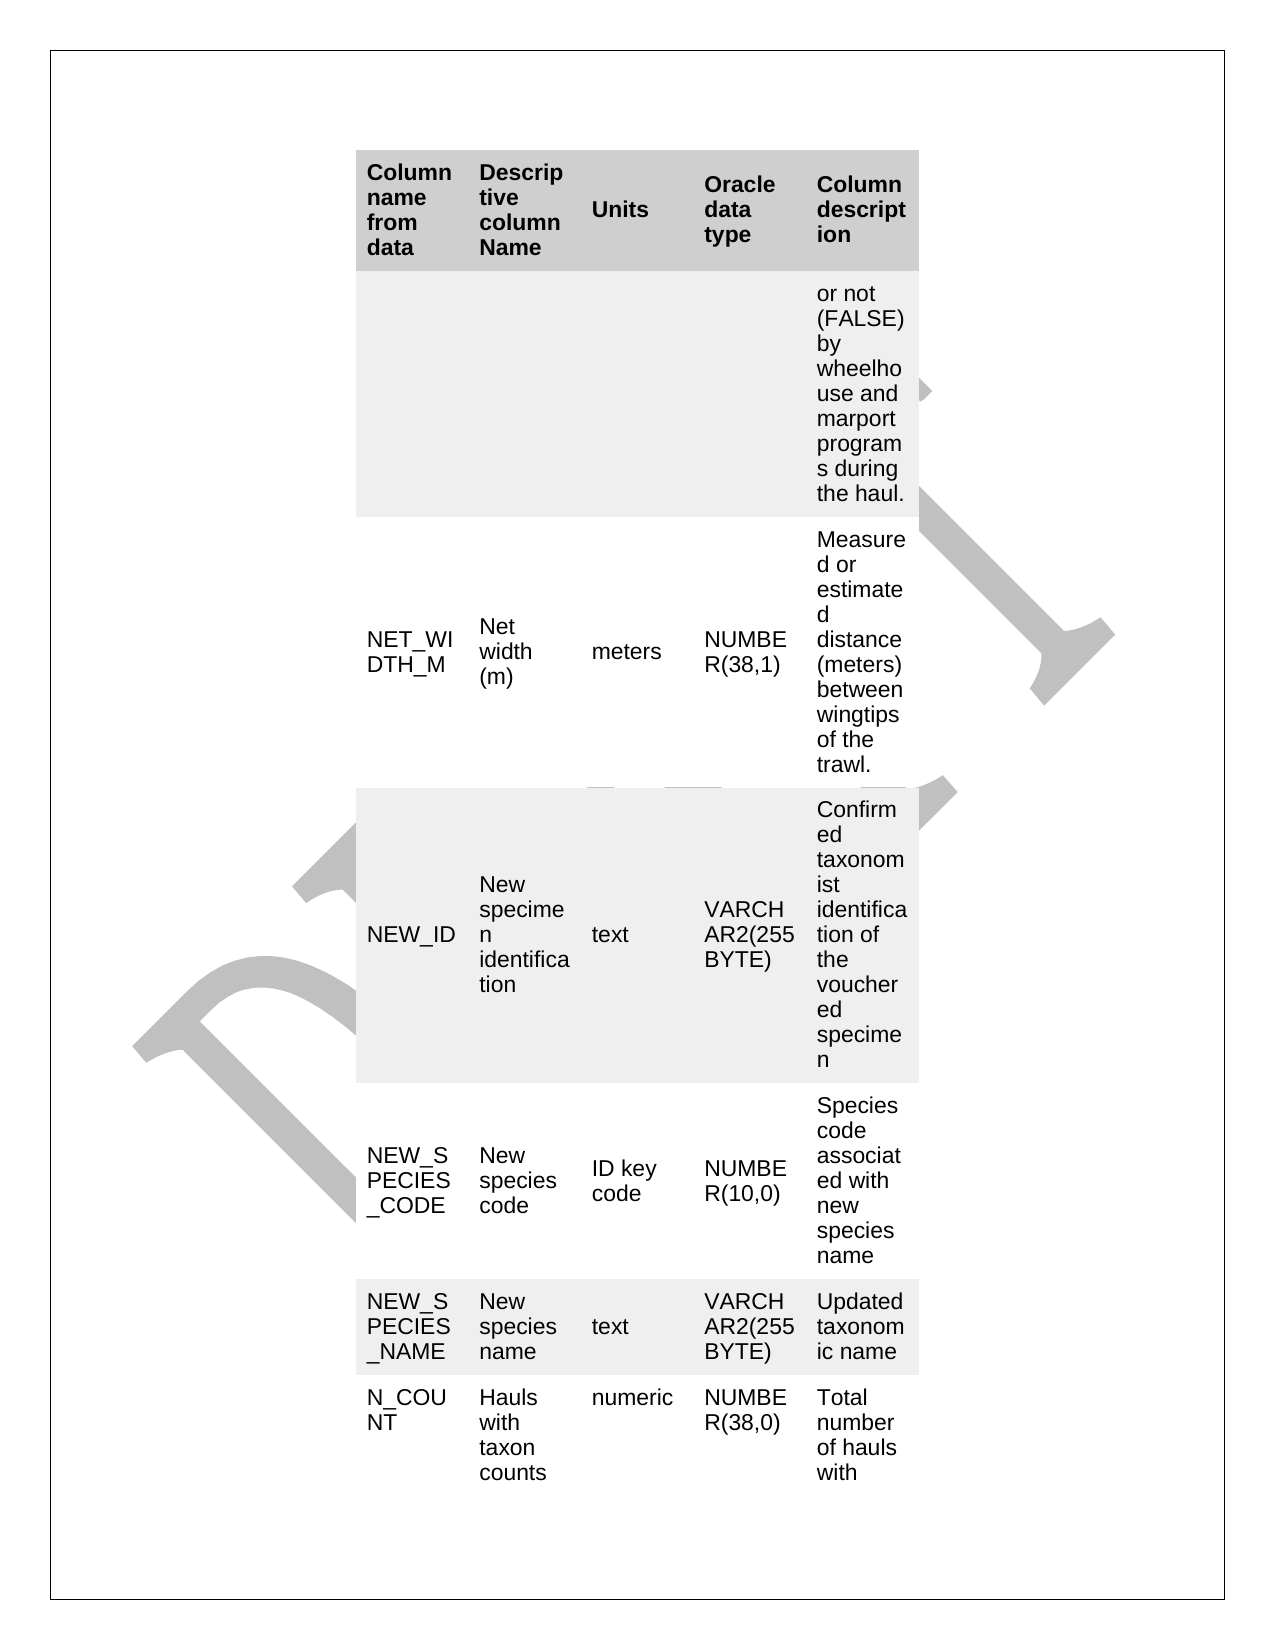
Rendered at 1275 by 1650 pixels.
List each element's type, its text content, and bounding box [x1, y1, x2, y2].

table_header Column name from data [356, 150, 469, 271]
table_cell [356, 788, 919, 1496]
table_header Oracle data type [694, 150, 806, 271]
table_header Units [581, 150, 694, 271]
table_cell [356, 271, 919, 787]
table_header Column description [806, 150, 919, 271]
table_header Descriptive column Name [469, 150, 581, 271]
